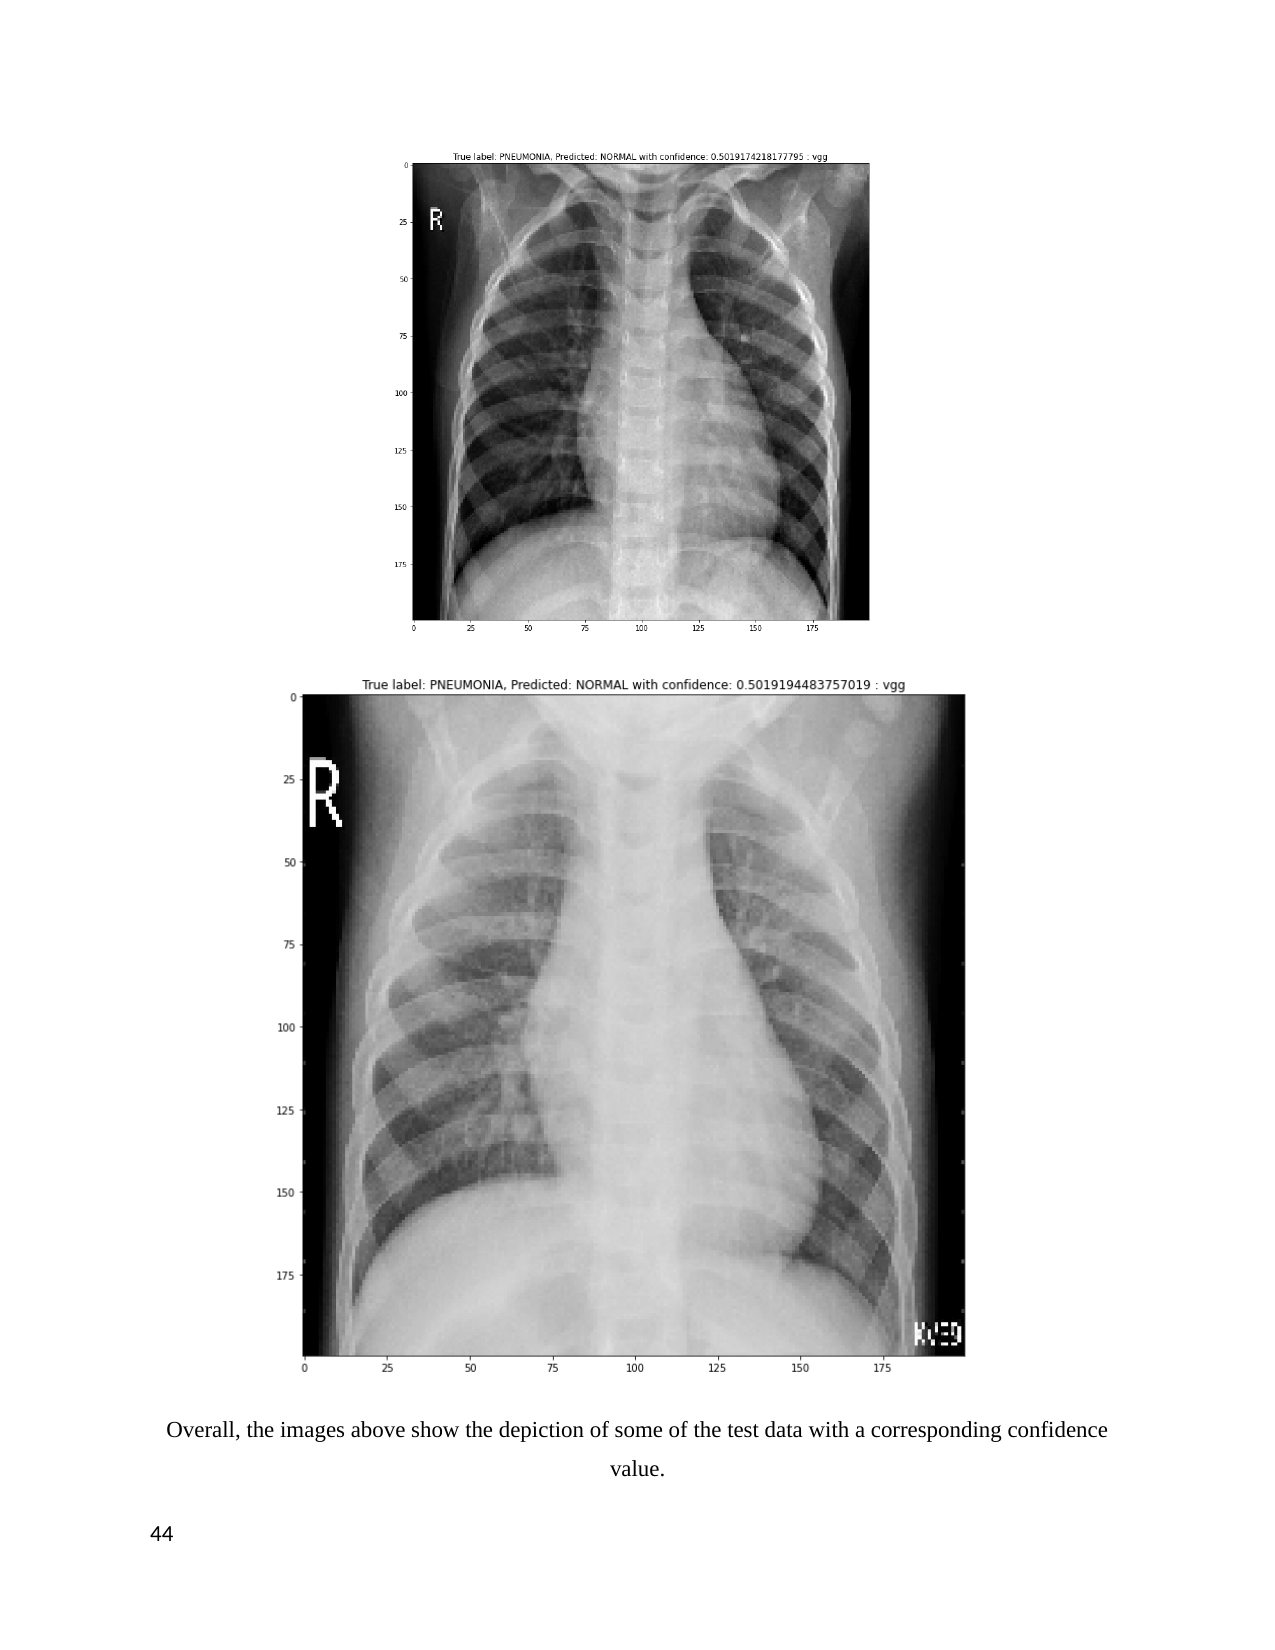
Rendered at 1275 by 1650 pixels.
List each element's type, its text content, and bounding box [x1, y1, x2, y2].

text Overall, the images above show the depiction of some of the test data with a corresponding confidence value. [150, 1416, 1125, 1482]
